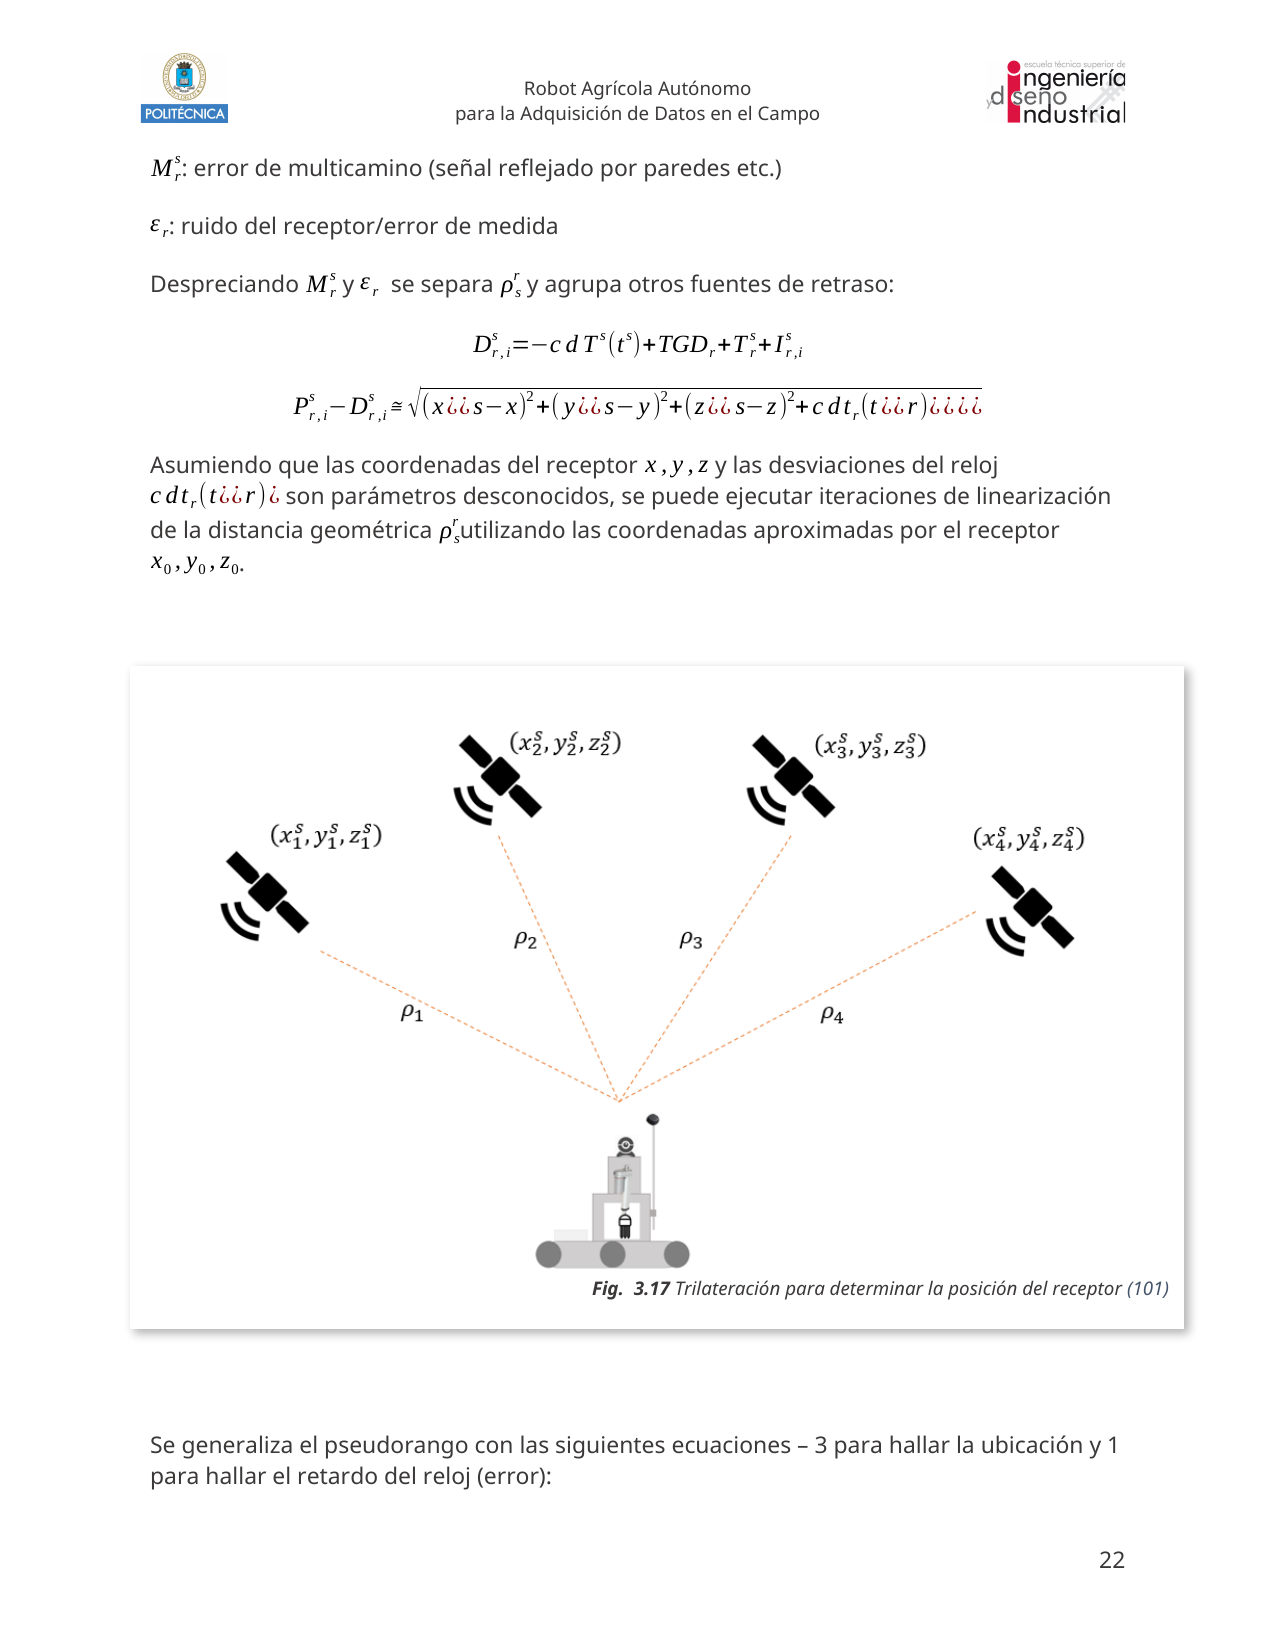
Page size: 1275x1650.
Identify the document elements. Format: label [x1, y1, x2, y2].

picture [213, 698, 1101, 1276]
picture [140, 53, 228, 123]
picture [986, 60, 1125, 123]
